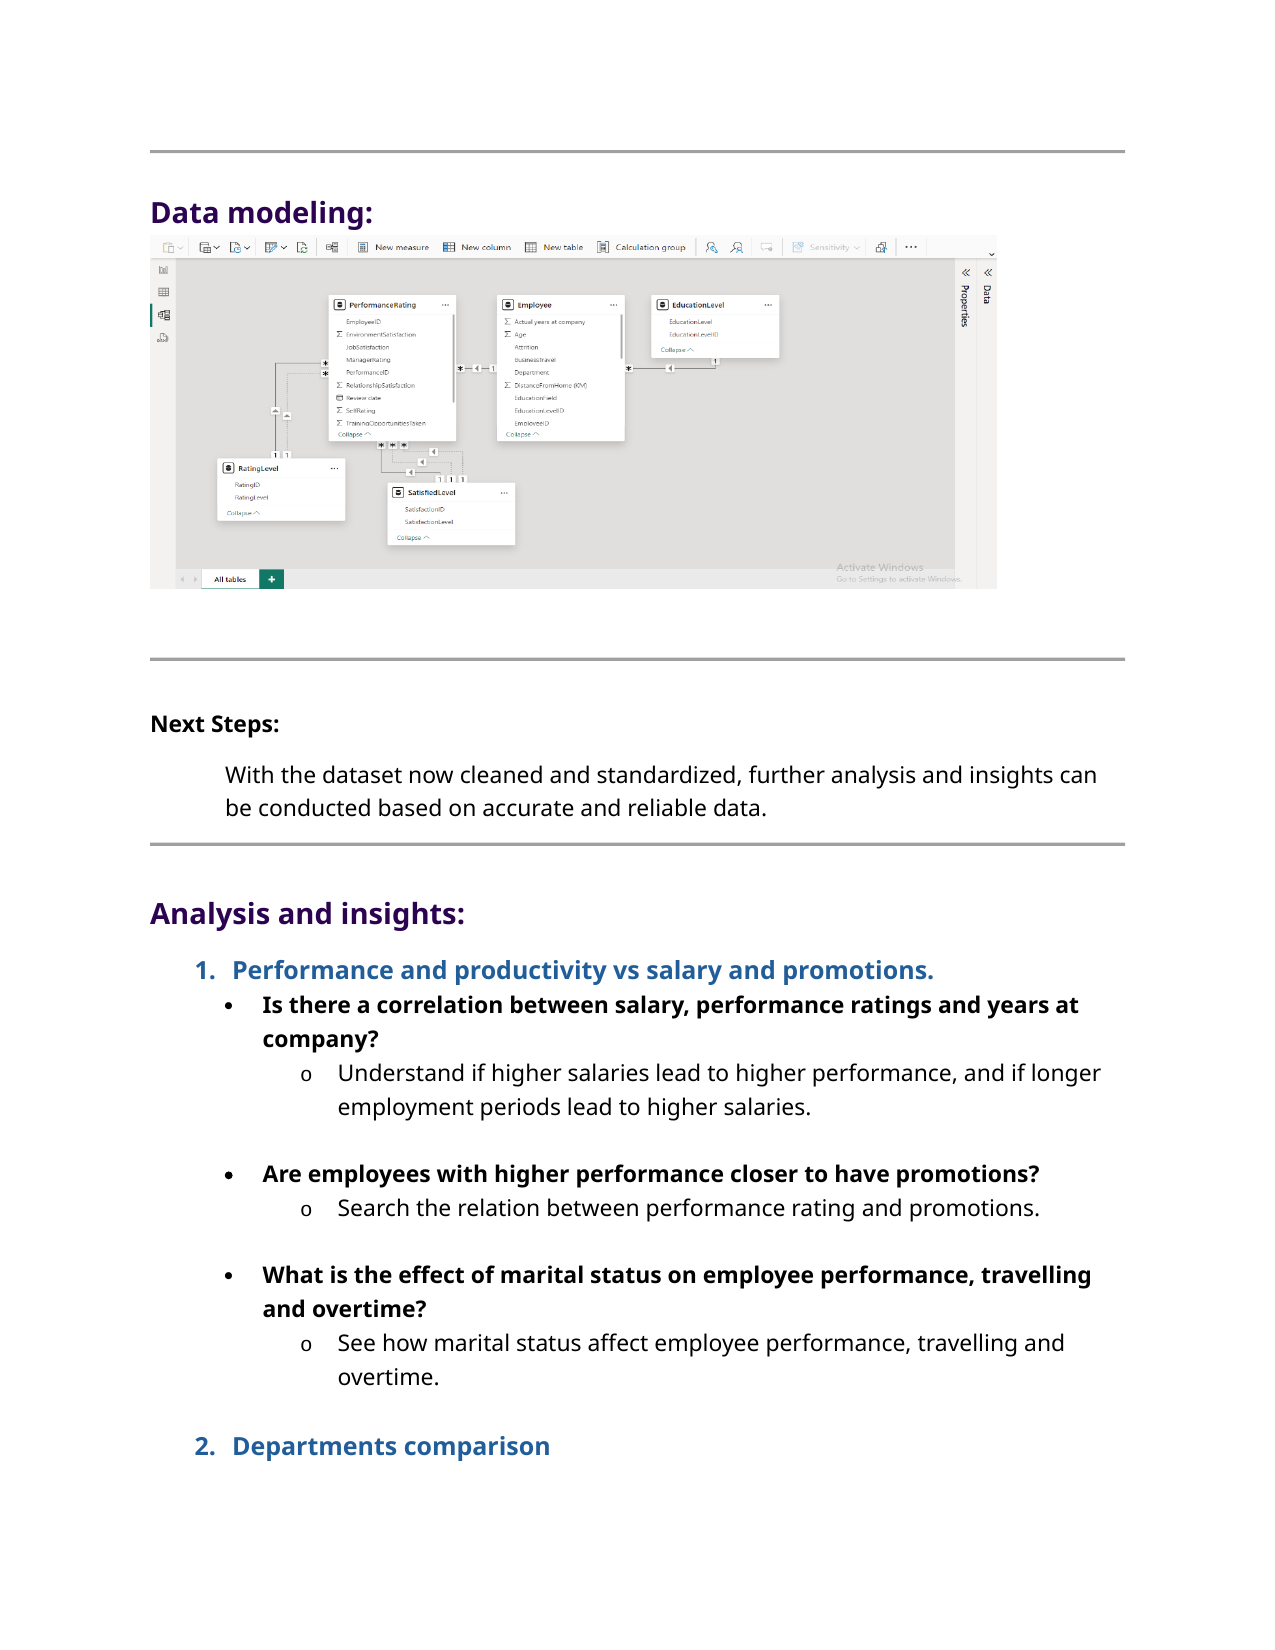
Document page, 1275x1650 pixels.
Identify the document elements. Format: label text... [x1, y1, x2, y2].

list Departments comparison [194, 1428, 1125, 1462]
text Next Steps: [150, 708, 1125, 739]
list Search the relation between performance rating and promotions. [300, 1192, 1125, 1223]
list Performance and productivity vs salary and promotions. [194, 953, 1125, 987]
text Analysis and insights: [150, 893, 1125, 933]
list With the dataset now cleaned and standardized, further analysis and insights can be conducted based on accurate and reliable data. [225, 758, 1125, 823]
list See how marital status affect employee performance, travelling and overtime. [300, 1327, 1125, 1392]
list Understand if higher salaries lead to higher performance, and if longer employment periods lead to higher salaries. [300, 1057, 1125, 1122]
list Is there a correlation between salary, performance ratings and years at company? [225, 989, 1125, 1054]
picture [150, 235, 997, 589]
list What is the effect of marital status on employee performance, travelling and overtime? [225, 1259, 1125, 1324]
list Are employees with higher performance closer to have promotions? [225, 1158, 1125, 1189]
